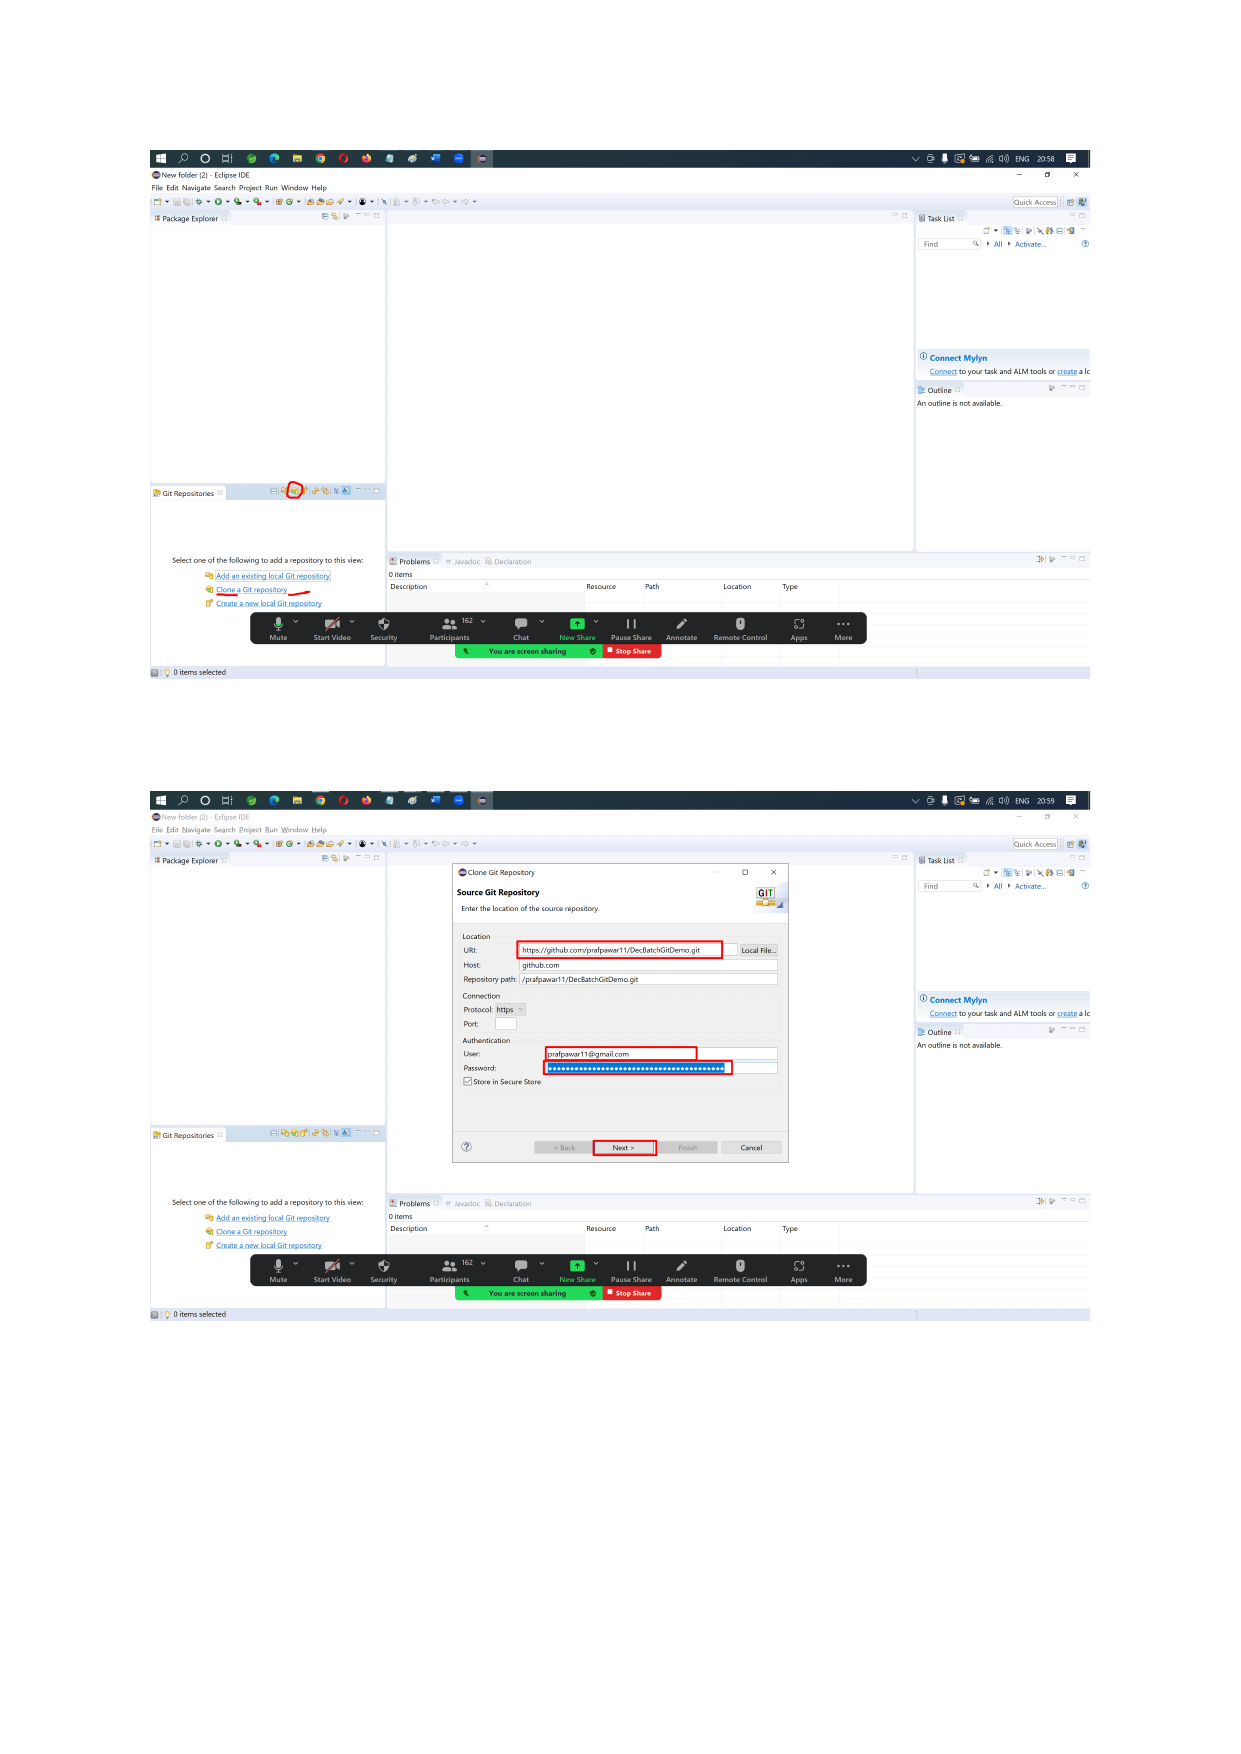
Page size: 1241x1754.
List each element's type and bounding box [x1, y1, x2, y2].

picture [150, 791, 1091, 1321]
picture [150, 150, 1091, 679]
